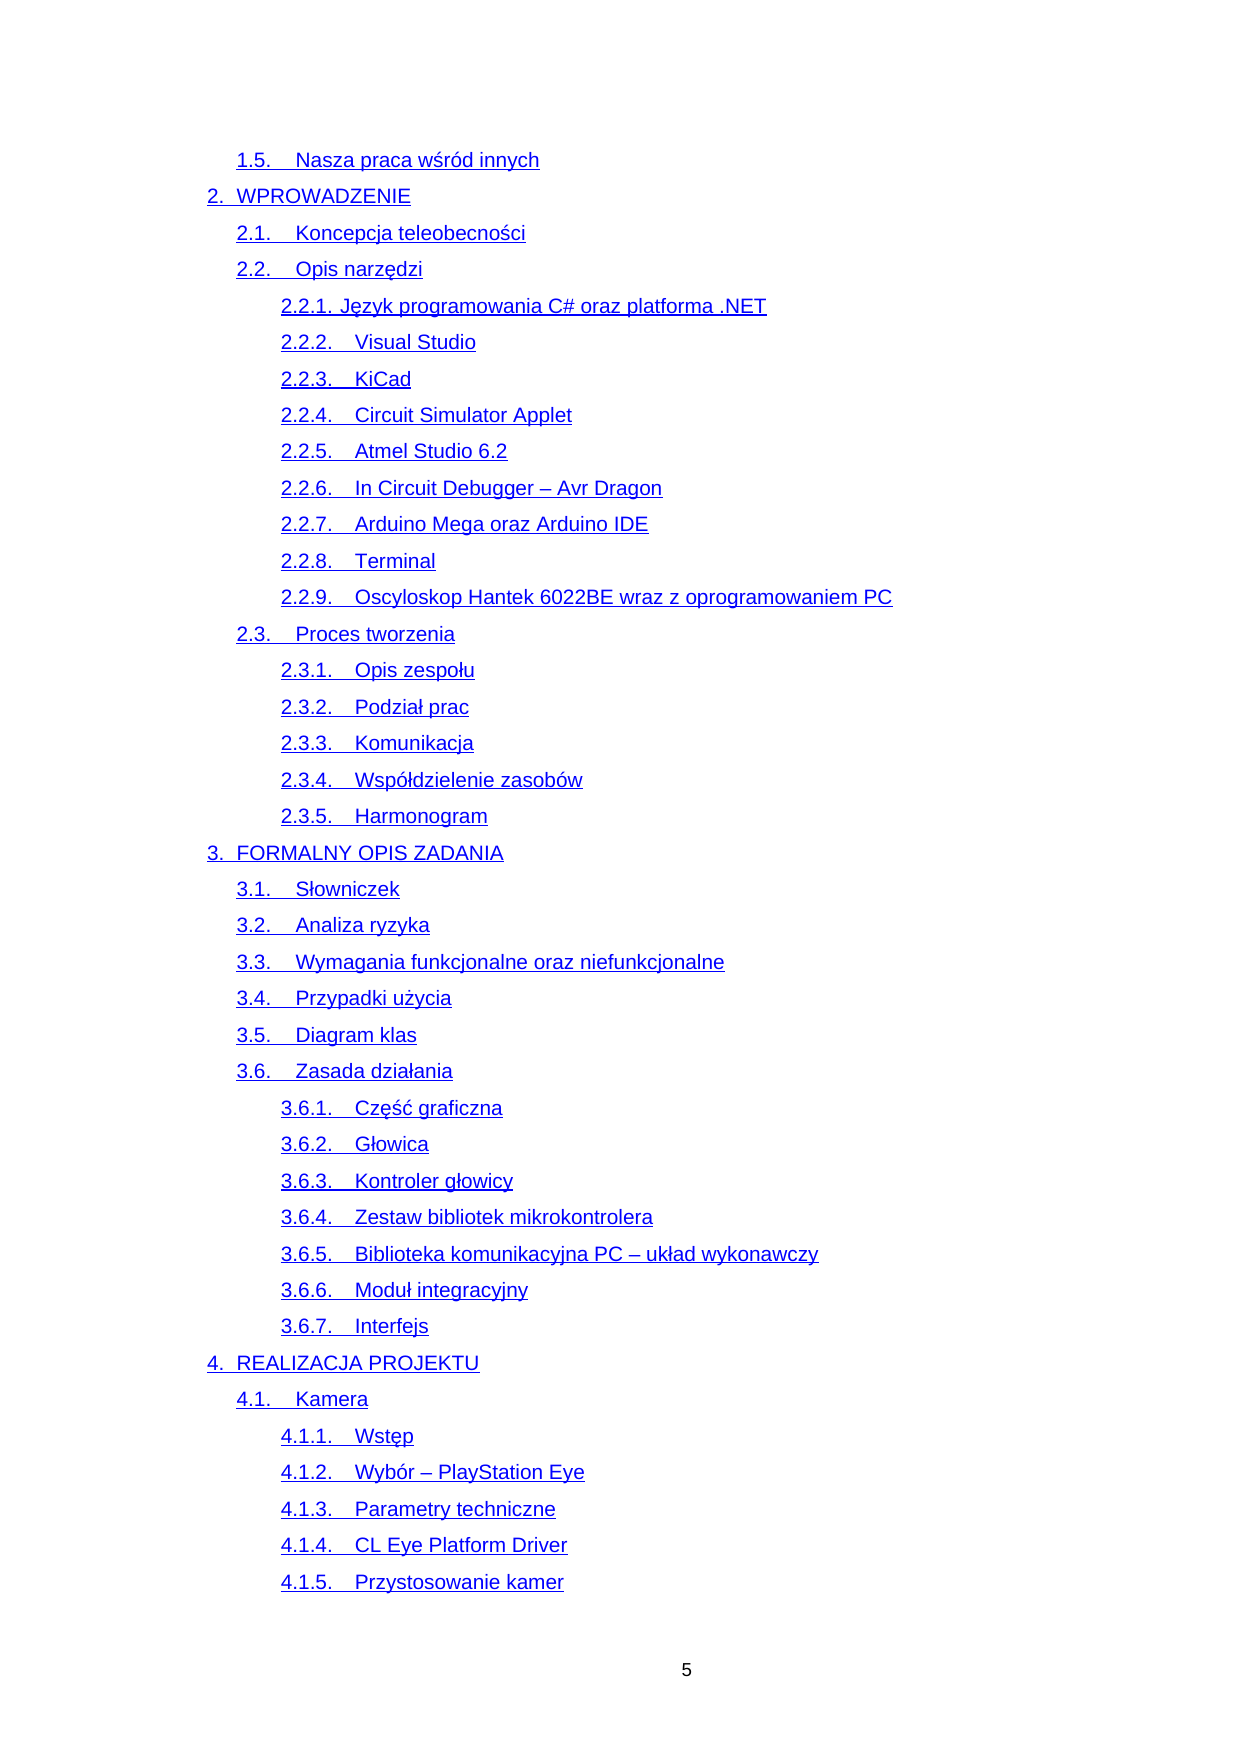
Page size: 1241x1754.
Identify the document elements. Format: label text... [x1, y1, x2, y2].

text 4.1.5. Przystosowanie kamer 40 [281, 1569, 1092, 1593]
text 2.3. Proces tworzenia 19 [236, 622, 1092, 646]
text 2. WPROWADZENIE 15 [207, 184, 1092, 208]
text 3.6.4. Zestaw bibliotek mikrokontrolera 32 [281, 1205, 1092, 1229]
text 3.6.2. Głowica 31 [281, 1132, 1092, 1156]
text 3.6. Zasada działania 30 [236, 1059, 1092, 1083]
text 1.5. Nasza praca wśród innych 13 [236, 148, 1092, 172]
text 4.1.2. Wybór – PlayStation Eye 35 [281, 1460, 1092, 1484]
text 2.3.1. Opis zespołu 19 [281, 658, 1092, 682]
text 2.2.6. In Circuit Debugger – Avr Dragon 18 [281, 476, 1092, 500]
text 3. FORMALNY OPIS ZADANIA 22 [207, 840, 1092, 864]
text 2.3.3. Komunikacja 20 [281, 731, 1092, 755]
text 4.1.1. Wstęp 35 [281, 1424, 1092, 1448]
text 3.6.7. Interfejs 33 [281, 1314, 1092, 1338]
text 3.1. Słowniczek 22 [236, 877, 1092, 901]
text 2.2.3. KiCad 17 [281, 366, 1092, 390]
text 2.1. Koncepcja teleobecności 15 [236, 221, 1092, 244]
text 4.1.4. CL Eye Platform Driver 37 [281, 1533, 1092, 1557]
text 4.1. Kamera 35 [236, 1387, 1092, 1411]
text 2.3.4. Współdzielenie zasobów 20 [281, 767, 1092, 791]
text 4. REALIZACJA PROJEKTU 35 [207, 1351, 1092, 1375]
text 2.3.2. Podział prac 20 [281, 694, 1092, 718]
text 3.6.6. Moduł integracyjny 33 [281, 1278, 1092, 1302]
text 2.3.5. Harmonogram 21 [281, 804, 1092, 828]
text 2.2.2. Visual Studio 16 [281, 330, 1092, 354]
text 3.6.3. Kontroler głowicy 31 [281, 1168, 1092, 1192]
text 2.2.8. Terminal 18 [281, 549, 1092, 573]
text 3.2. Analiza ryzyka 23 [236, 913, 1092, 937]
text 3.6.1. Część graficzna 30 [281, 1096, 1092, 1119]
text 3.5. Diagram klas 28 [236, 1023, 1092, 1047]
text 2.2.5. Atmel Studio 6.2 18 [281, 439, 1092, 463]
text 2.2.7. Arduino Mega oraz Arduino IDE 18 [281, 512, 1092, 536]
text 3.6.5. Biblioteka komunikacyjna PC – układ wykonawczy 32 [281, 1241, 1092, 1265]
text 3.3. Wymagania funkcjonalne oraz niefunkcjonalne 23 [236, 950, 1092, 974]
text 2.2. Opis narzędzi 16 [236, 257, 1092, 281]
text 2.2.4. Circuit Simulator Applet 17 [281, 403, 1092, 427]
text 2.2.1. Język programowania C# oraz platforma .NET 16 [281, 293, 1092, 317]
text 4.1.3. Parametry techniczne 36 [281, 1497, 1092, 1521]
text 2.2.9. Oscyloskop Hantek 6022BE wraz z oprogramowaniem PC 18 [281, 585, 1092, 609]
text 3.4. Przypadki użycia 23 [236, 986, 1092, 1010]
